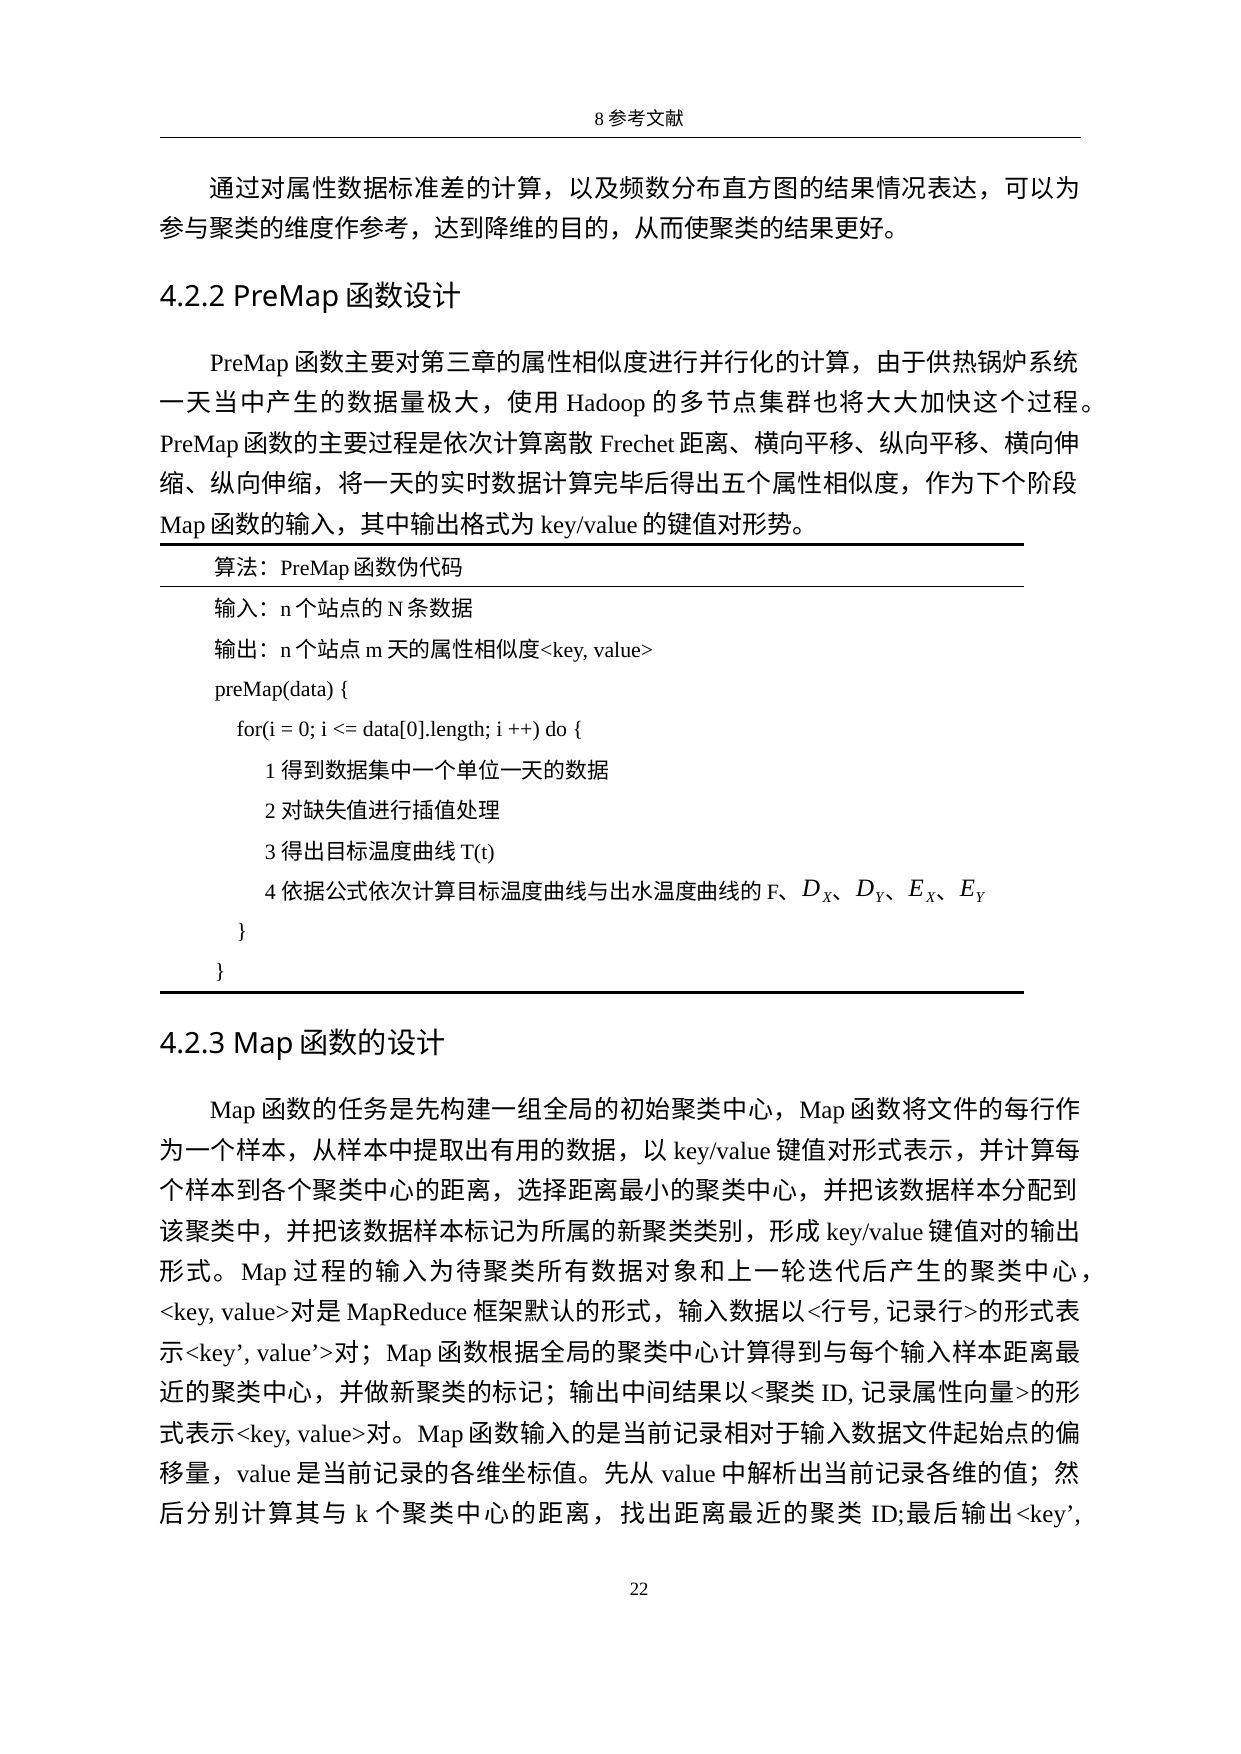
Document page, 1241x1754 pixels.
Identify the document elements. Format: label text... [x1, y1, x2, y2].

text PreMap函数主要对第三章的属性相似度进行并行化的计算，由于供热锅炉系统一天当中产生的数据量极大，使用Hadoop的多节点集群也将大大加快这个过程。PreMap函数的主要过程是依次计算离散Frechet距离、横向平移、纵向平移、横向伸缩、纵向伸缩，将一天的实时数据计算完毕后得出五个属性相似度，作为下个阶段Map函数的输入，其中输出格式为key/value的键值对形势。 [159, 340, 1081, 542]
text 通过对属性数据标准差的计算，以及频数分布直方图的结果情况表达，可以为参与聚类的维度作参考，达到降维的目的，从而使聚类的结果更好。 [159, 166, 1081, 247]
subtitle 4.2.3 Map函数的设计 [159, 1001, 1081, 1081]
subtitle 4.2.2 PreMap函数设计 [159, 253, 1081, 334]
table_cell 输入：n个站点的N条数据 输出：n个站点m天的属性相似度<key, value> preMap(data) { for(i = 0; i <= data[0].length; i ++) do { 1 得到数据集中一个单位一天的数据 2 对缺失值进行插值处理 3 得出目标温度曲线T(t) 4 依据公式依次计算目标温度曲线与出水温度曲线的F、、、、 } } [160, 587, 1024, 991]
table_header 算法：PreMap函数伪代码 [160, 546, 1024, 586]
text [159, 1088, 1081, 1532]
